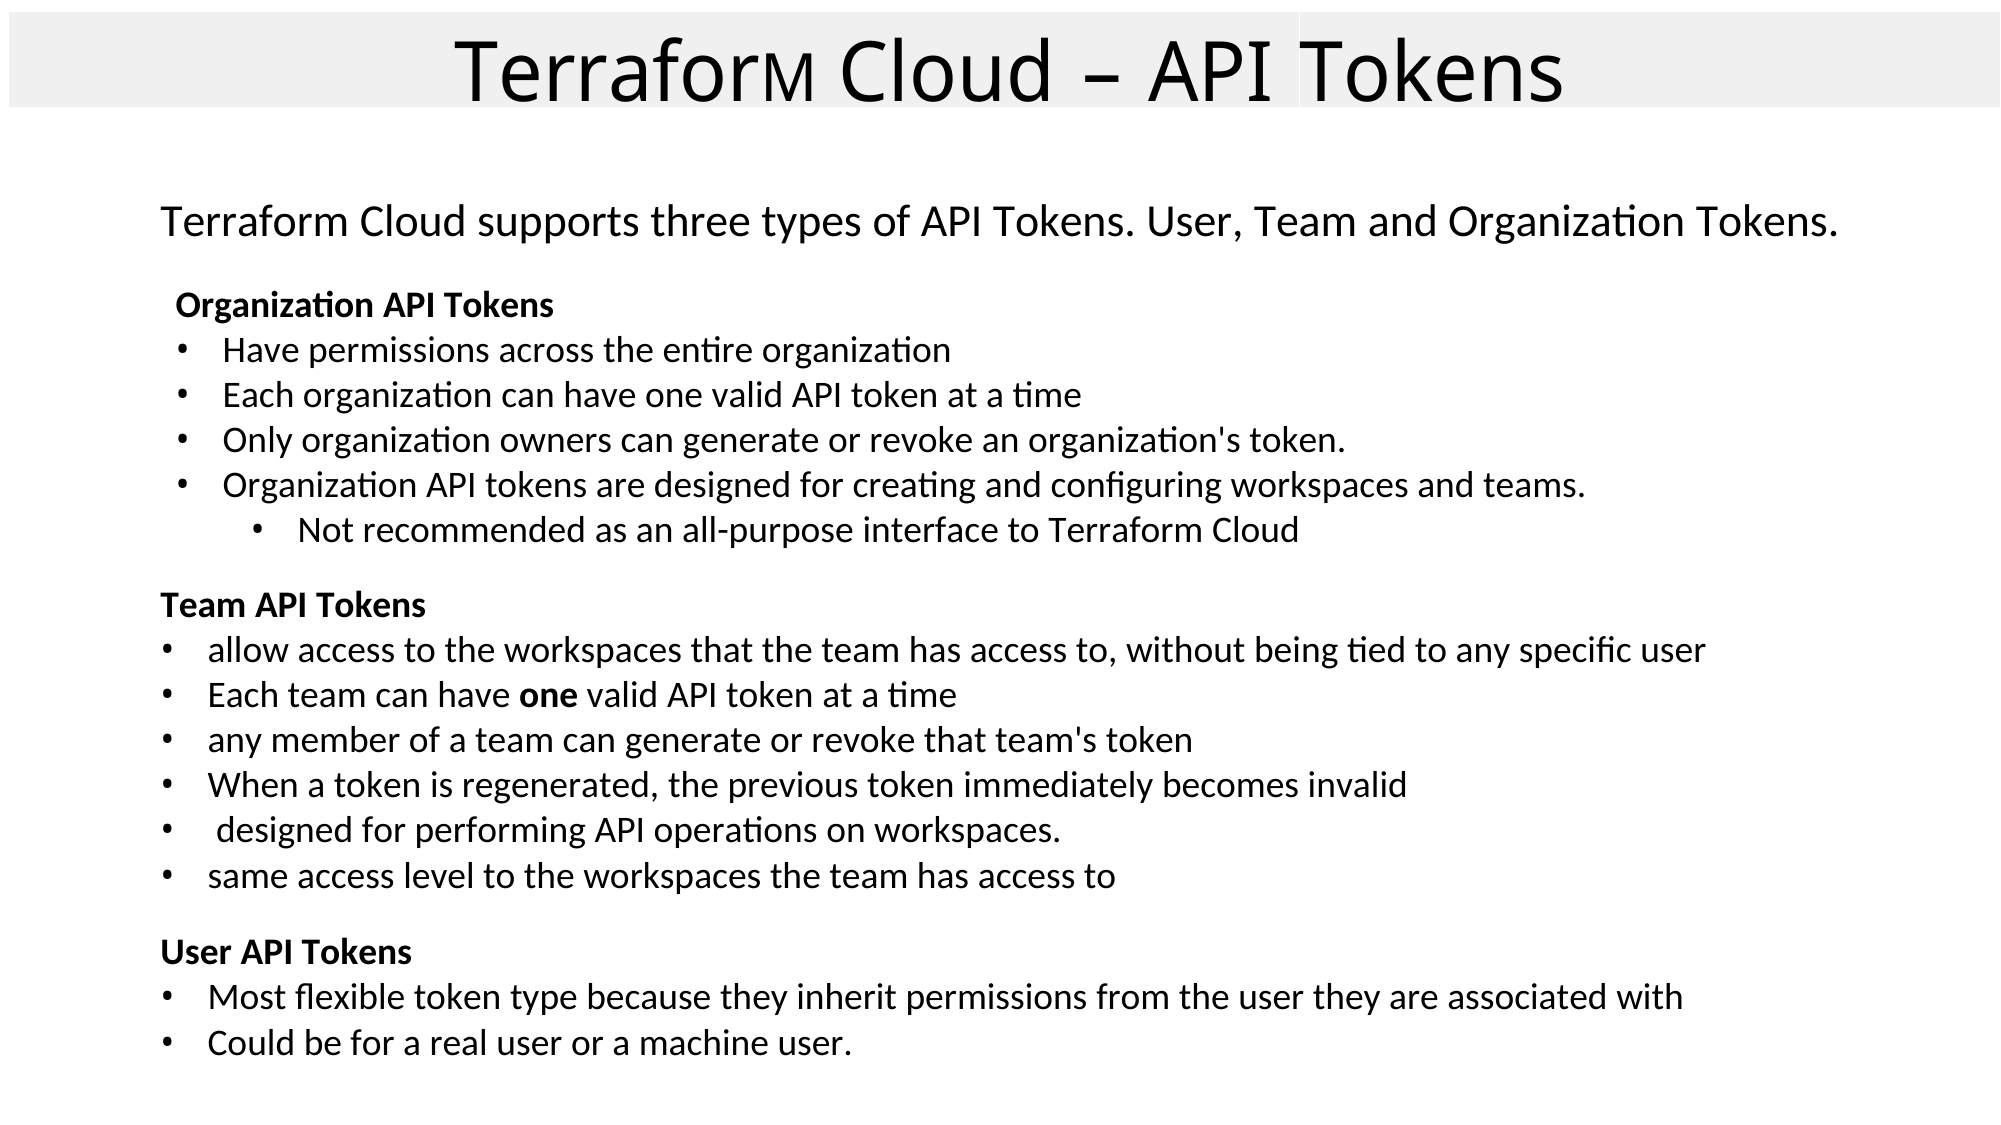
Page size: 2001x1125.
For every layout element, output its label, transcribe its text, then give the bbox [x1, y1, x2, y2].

list Organization API tokens are designed for creating and configuring workspaces and teams. [175, 462, 2000, 507]
list When a token is regenerated, the previous token immediately becomes invalid [160, 762, 2000, 807]
list any member of a team can generate or revoke that team's token [160, 717, 2000, 762]
list Have permissions across the entire organization [175, 327, 2000, 372]
list Could be for a real user or a machine user. [160, 1019, 2000, 1064]
subtitle Team API Tokens [160, 582, 2000, 627]
list Only organization owners can generate or revoke an organization's token. [175, 417, 2000, 462]
list Not recommended as an all-purpose interface to Terraform Cloud [250, 507, 2000, 552]
list allow access to the workspaces that the team has access to, without being tied to any specific user [160, 627, 2000, 672]
list Each organization can have one valid API token at a time [175, 372, 2000, 417]
subtitle Organization API Tokens [175, 281, 2000, 327]
list same access level to the workspaces the team has access to [160, 852, 2000, 897]
subtitle User API Tokens [160, 928, 2000, 974]
list designed for performing API operations on workspaces. [160, 807, 2000, 852]
list Most flexible token type because they inherit permissions from the user they are associated with [160, 974, 2000, 1019]
text Terraform Cloud supports three types of API Tokens. User, Team and Organization Tokens. [160, 191, 2000, 247]
list Each team can have one valid API token at a time [160, 672, 2000, 717]
